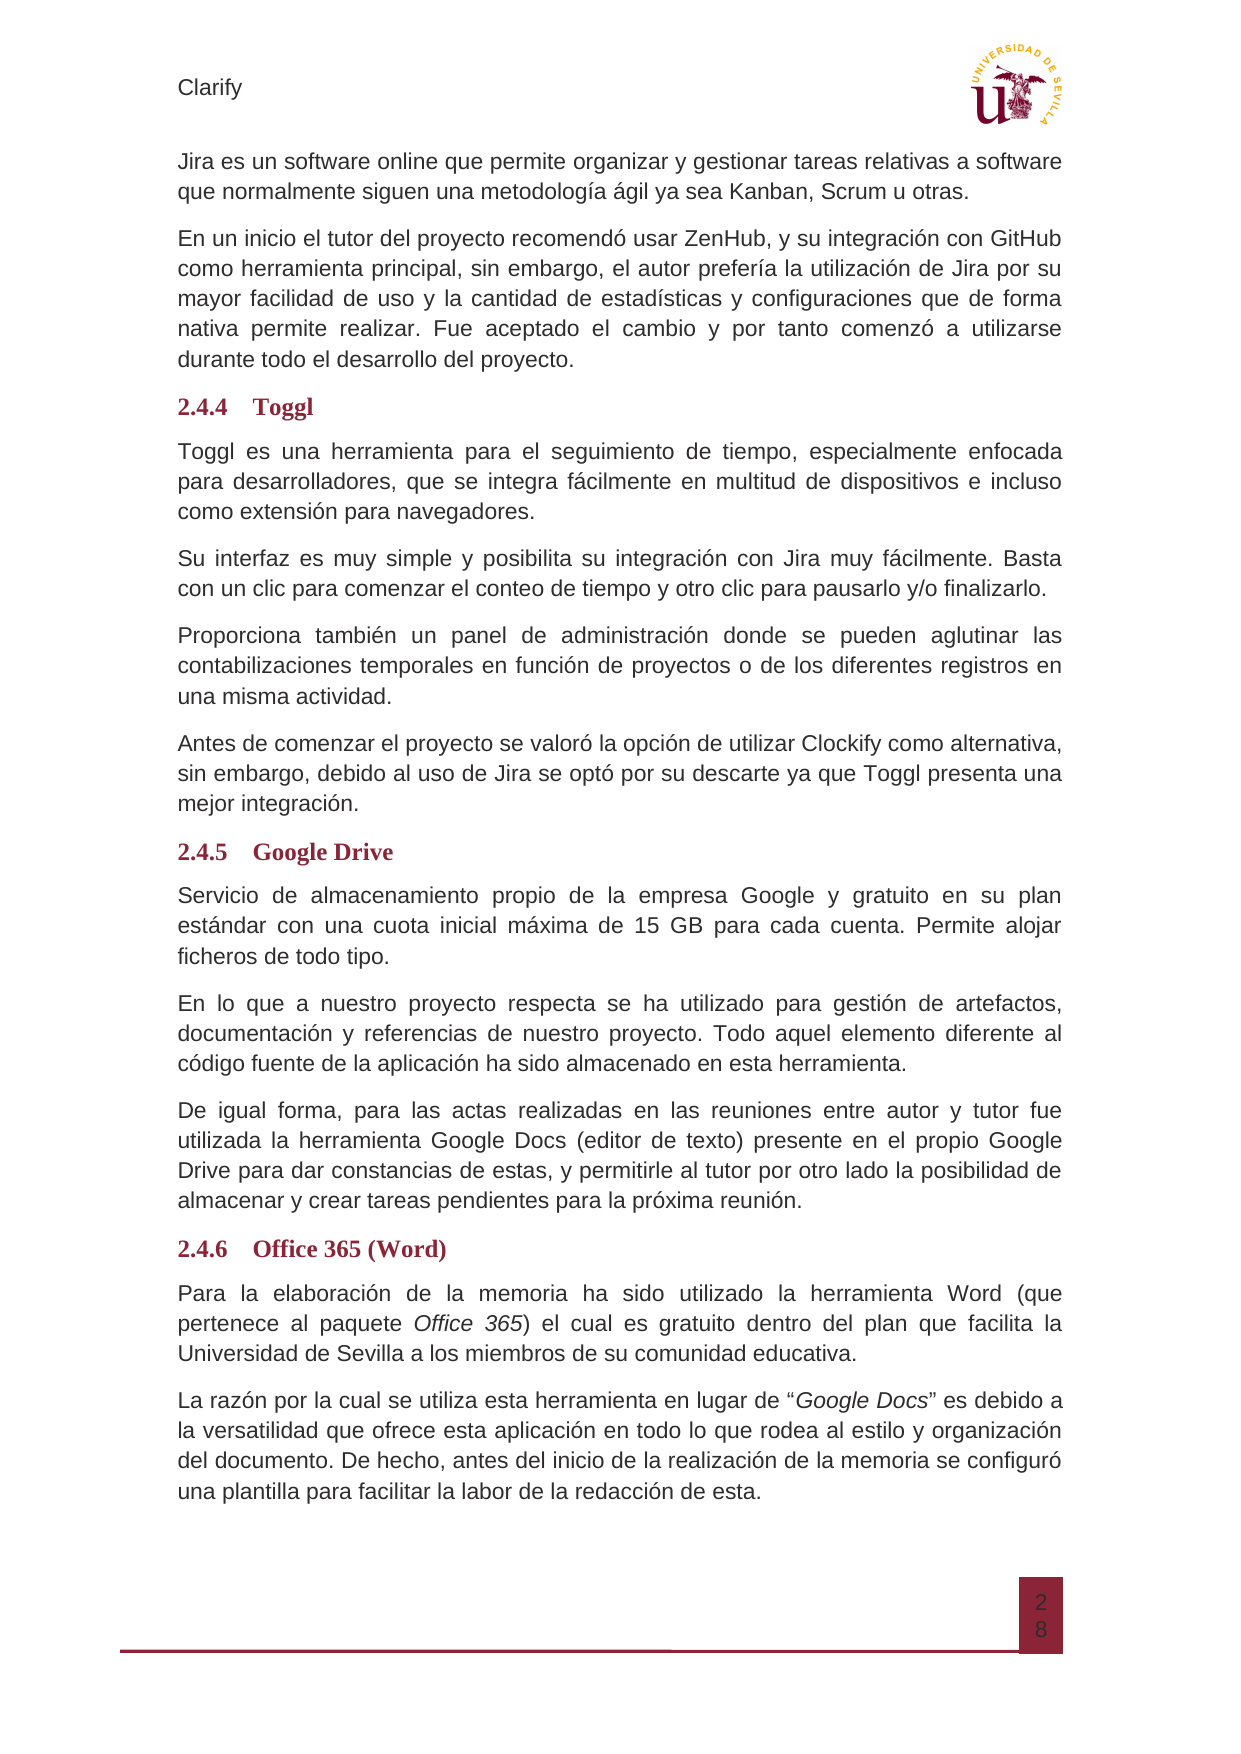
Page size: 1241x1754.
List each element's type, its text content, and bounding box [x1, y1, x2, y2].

subtitle Toggl [177, 392, 1063, 421]
text Toggl es una herramienta para el seguimiento de tiempo, especialmente enfocada para desarrolladores, que se integra fácilmente en multitud de dispositivos e incluso como extensión para navegadores. [177, 438, 1063, 524]
text Antes de comenzar el proyecto se valoró la opción de utilizar Clockify como alternativa, sin embargo, debido al uso de Jira se optó por su descarte ya que Toggl presenta una mejor integración. [177, 729, 1063, 816]
text Servicio de almacenamiento propio de la empresa Google y gratuito en su plan estándar con una cuota inicial máxima de 15 GB para cada cuenta. Permite alojar ficheros de todo tipo. [177, 882, 1063, 969]
text Jira es un software online que permite organizar y gestionar tareas relativas a software que normalmente siguen una metodología ágil ya sea Kanban, Scrum u otras. [177, 148, 1063, 204]
subtitle Google Drive [177, 837, 1063, 866]
text Su interfaz es muy simple y posibilita su integración con Jira muy fácilmente. Basta con un clic para comenzar el conteo de tiempo y otro clic para pausarlo y/o finalizarlo. [177, 545, 1063, 602]
text En lo que a nuestro proyecto respecta se ha utilizado para gestión de artefactos, documentación y referencias de nuestro proyecto. Todo aquel elemento diferente al código fuente de la aplicación ha sido almacenado en esta herramienta. [177, 989, 1063, 1076]
text Proporciona también un panel de administración donde se pueden aglutinar las contabilizaciones temporales en función de proyectos o de los diferentes registros en una misma actividad. [177, 622, 1063, 709]
text Para la elaboración de la memoria ha sido utilizado la herramienta Word (que pertenece al paquete Office 365) el cual es gratuito dentro del plan que facilita la Universidad de Sevilla a los miembros de su comunidad educativa. [177, 1280, 1063, 1366]
text En un inicio el tutor del proyecto recomendó usar ZenHub, y su integración con GitHub como herramienta principal, sin embargo, el autor prefería la utilización de Jira por su mayor facilidad de uso y la cantidad de estadísticas y configuraciones que de forma nativa permite realizar. Fue aceptado el cambio y por tanto comenzó a utilizarse durante todo el desarrollo del proyecto. [177, 225, 1063, 372]
text De igual forma, para las actas realizadas en las reuniones entre autor y tutor fue utilizada la herramienta Google Docs (editor de texto) presente en el propio Google Drive para dar constancias de estas, y permitirle al tutor por otro lado la posibilidad de almacenar y crear tareas pendientes para la próxima reunión. [177, 1097, 1063, 1214]
picture [969, 44, 1063, 127]
text La razón por la cual se utiliza esta herramienta en lugar de “Google Docs” es debido a la versatilidad que ofrece esta aplicación en todo lo que rodea al estilo y organización del documento. De hecho, antes del inicio de la realización de la memoria se configuró una plantilla para facilitar la labor de la redacción de esta. [177, 1387, 1063, 1504]
subtitle Office 365 (Word) [177, 1234, 1063, 1263]
